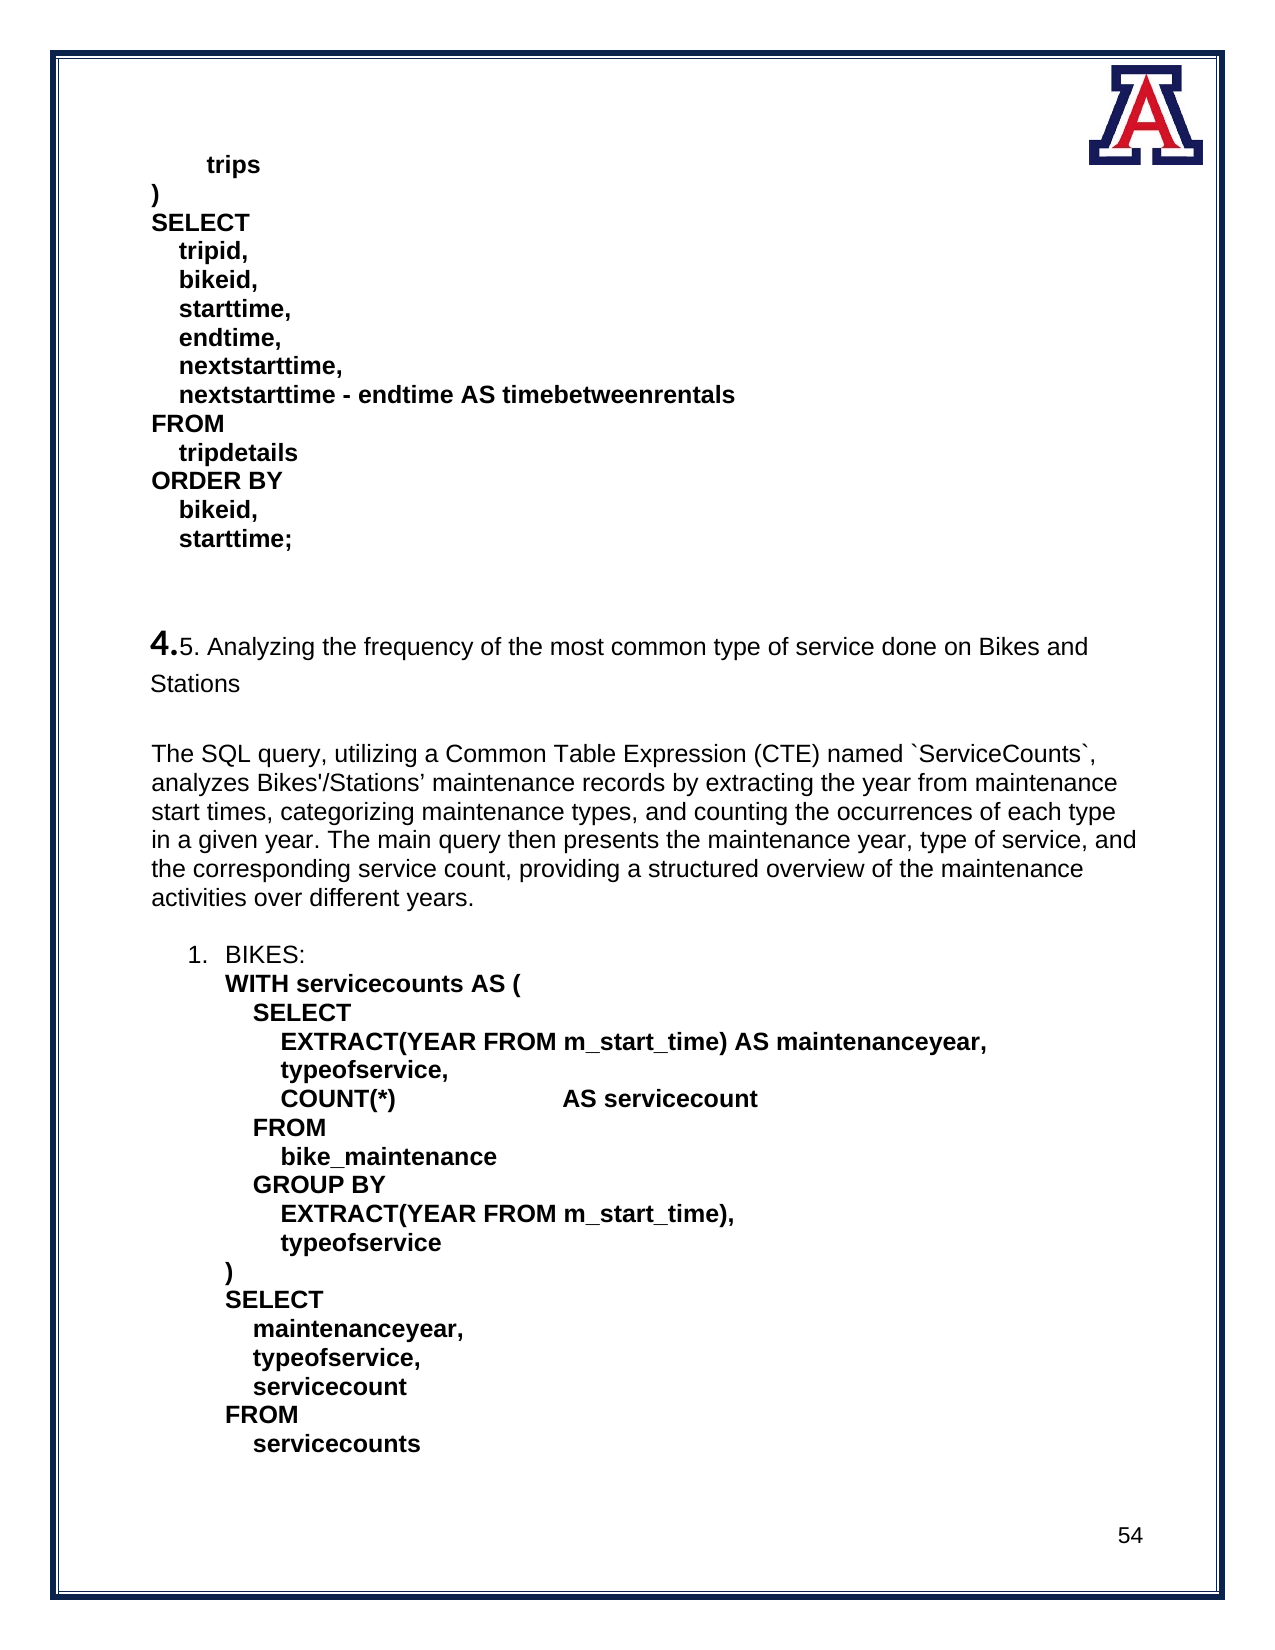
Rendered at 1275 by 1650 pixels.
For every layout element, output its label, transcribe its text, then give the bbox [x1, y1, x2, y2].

list ) [225, 1256, 1143, 1285]
list GROUP BY [225, 1170, 1143, 1199]
picture [1089, 65, 1203, 165]
subtitle 4.5. Analyzing the frequency of the most common type of service done on Bikes and Stations [150, 619, 1143, 698]
text bikeid, [151, 265, 1143, 294]
list FROM [225, 1400, 1143, 1429]
text ) [151, 179, 1143, 207]
list EXTRACT(YEAR FROM m_start_time), [225, 1199, 1143, 1228]
text FROM [151, 409, 1143, 437]
list typeofservice, [225, 1055, 1143, 1084]
text endtime, [151, 322, 1143, 351]
text tripdetails [151, 437, 1143, 466]
list BIKES: [187, 940, 1143, 969]
list FROM [225, 1113, 1143, 1141]
text The SQL query, utilizing a Common Table Expression (CTE) named `ServiceCounts`, analyzes Bikes'/Stations’ maintenance records by extracting the year from maintenance start times, categorizing maintenance types, and counting the occurrences of each type in a given year. The main query then presents the maintenance year, type of service, and the corresponding service count, providing a structured overview of the maintenance activities over different years. [151, 739, 1143, 911]
list COUNT(*) AS servicecount [225, 1084, 1143, 1113]
list SELECT [225, 998, 1143, 1026]
text nextstarttime - endtime AS timebetweenrentals [151, 380, 1143, 409]
list SELECT [225, 1285, 1143, 1314]
list bike_maintenance [225, 1141, 1143, 1170]
text ORDER BY [151, 466, 1143, 495]
list WITH servicecounts AS ( [225, 969, 1143, 998]
text trips [151, 150, 1143, 179]
text tripid, [151, 236, 1143, 265]
text nextstarttime, [151, 351, 1143, 380]
list typeofservice, [225, 1343, 1143, 1371]
list EXTRACT(YEAR FROM m_start_time) AS maintenanceyear, [225, 1026, 1143, 1055]
text bikeid, [151, 495, 1143, 524]
text starttime; [151, 524, 1143, 552]
text SELECT [151, 207, 1143, 236]
list servicecounts [225, 1429, 1143, 1458]
list maintenanceyear, [225, 1314, 1143, 1343]
text starttime, [151, 294, 1143, 322]
list typeofservice [225, 1228, 1143, 1256]
list servicecount [225, 1371, 1143, 1400]
